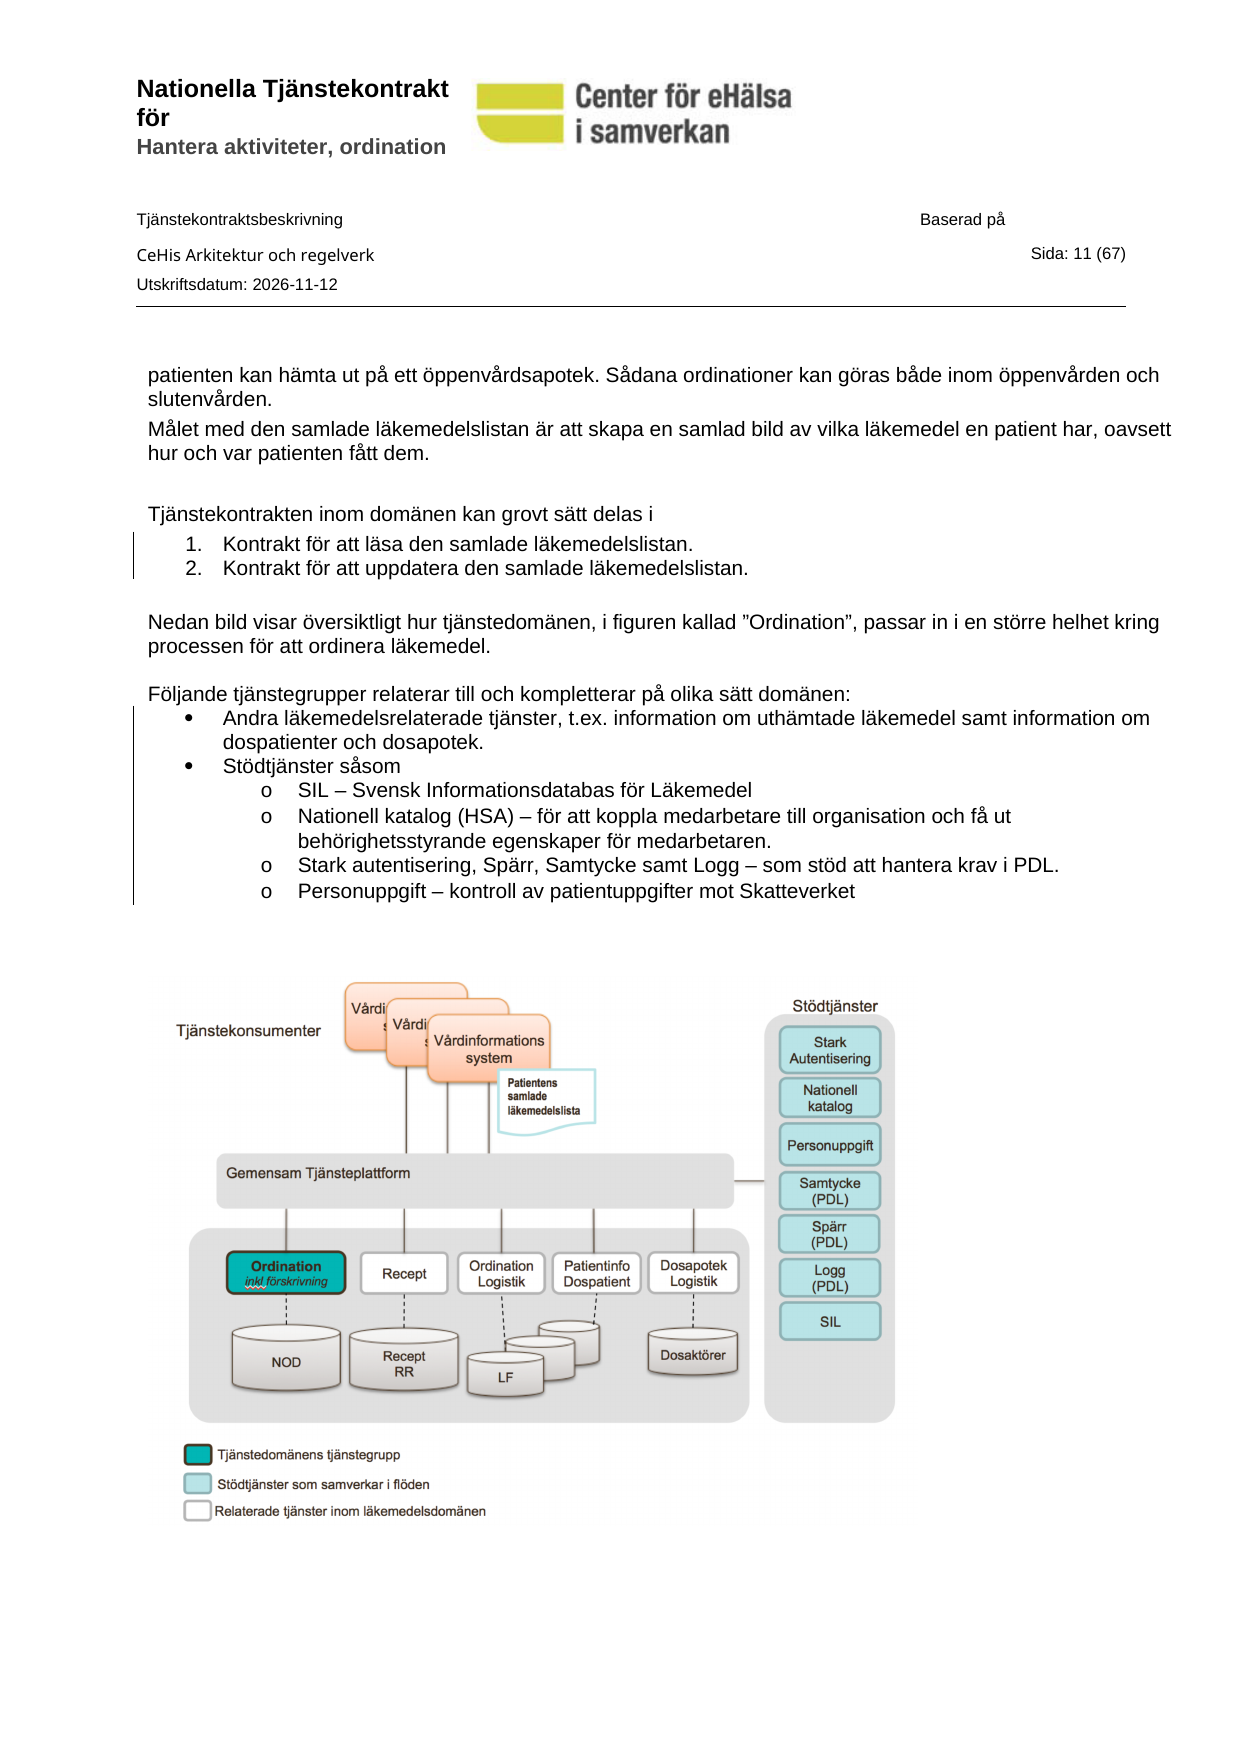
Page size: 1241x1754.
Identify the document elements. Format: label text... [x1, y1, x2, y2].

list Kontrakt för att uppdatera den samlade läkemedelslistan. [185, 556, 1181, 579]
list SIL – Svensk Informationsdatabas för Läkemedel [260, 778, 1181, 803]
picture [147, 976, 919, 1526]
picture [471, 78, 797, 151]
text Följande tjänstegrupper relaterar till och kompletterar på olika sätt domänen: [148, 682, 1181, 706]
list Andra läkemedelsrelaterade tjänster, t.ex. information om uthämtade läkemedel samt information om dospatienter och dosapotek. [185, 706, 1181, 753]
list Kontrakt för att läsa den samlade läkemedelslistan. [185, 532, 1181, 556]
list Stark autentisering, Spärr, Samtycke samt Logg – som stöd att hantera krav i PDL. [260, 853, 1181, 879]
text Nedan bild visar översiktligt hur tjänstedomänen, i figuren kallad ”Ordination”, passar in i en större helhet kring processen för att ordinera läkemedel. [148, 610, 1181, 658]
list Nationell katalog (HSA) – för att koppla medarbetare till organisation och få ut behörighetsstyrande egenskaper för medarbetaren. [260, 803, 1181, 853]
list Personuppgift – kontroll av patientuppgifter mot Skatteverket [260, 879, 1181, 905]
text Tjänstekontrakten inom domänen kan grovt sätt delas i [148, 501, 1181, 525]
text Målet med den samlade läkemedelslistan är att skapa en samlad bild av vilka läkemedel en patient har, oavsett hur och var patienten fått dem. [148, 417, 1181, 465]
list Stödtjänster såsom [185, 753, 1181, 778]
